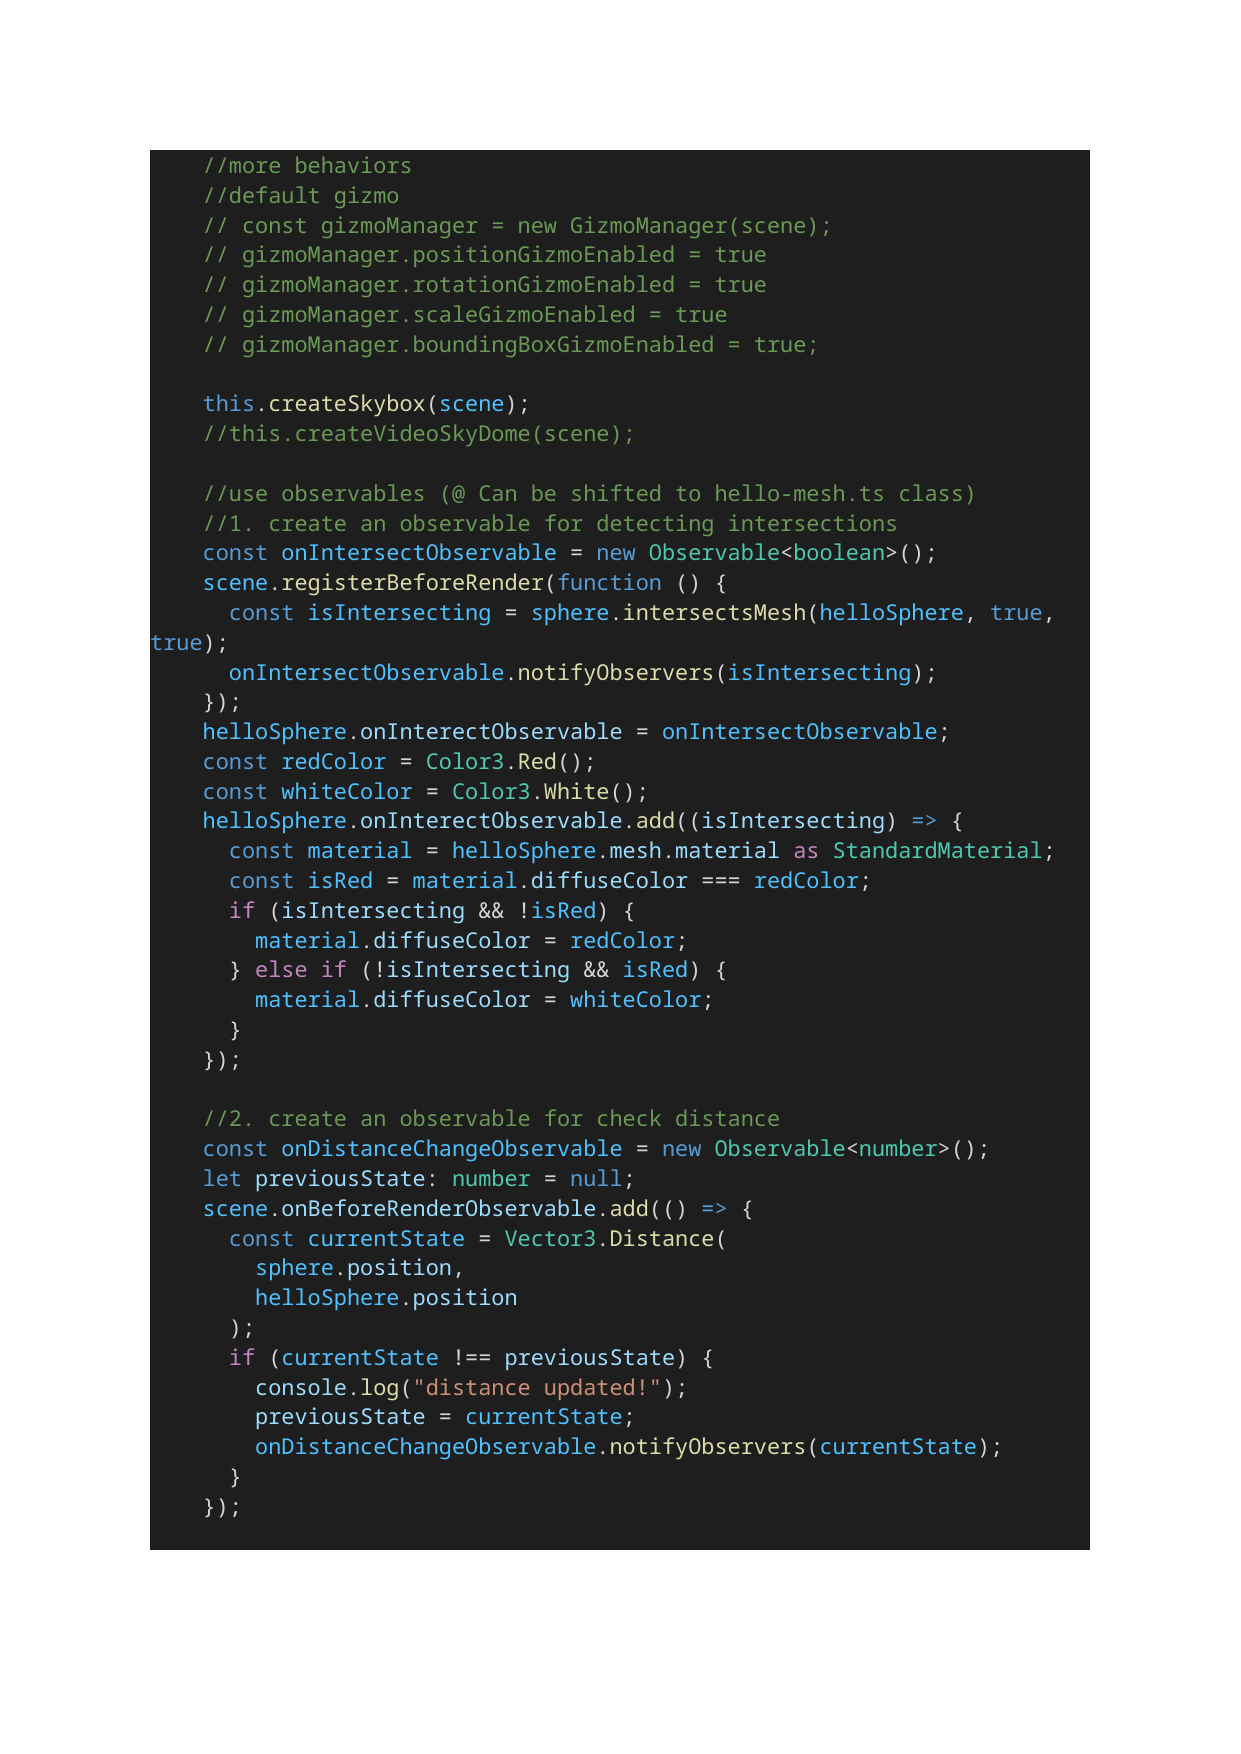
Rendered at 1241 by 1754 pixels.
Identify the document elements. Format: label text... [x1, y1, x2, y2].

text // const gizmoManager = new GizmoManager(scene); [150, 209, 1090, 239]
text material.diffuseColor = redColor; [150, 924, 1090, 954]
text let previousState: number = null; [150, 1163, 1090, 1193]
text const onIntersectObservable = new Observable<boolean>(); [150, 537, 1090, 567]
text //use observables (@ Can be shifted to hello-mesh.ts class) [150, 478, 1090, 507]
text //1. create an observable for detecting intersections [150, 507, 1090, 537]
text //default gizmo [150, 180, 1090, 209]
text scene.onBeforeRenderObservable.add(() => { [150, 1193, 1090, 1222]
text //this.createVideoSkyDome(scene); [150, 418, 1090, 448]
text scene.registerBeforeRender(function () { [150, 567, 1090, 597]
text //more behaviors [150, 150, 1090, 180]
text console.log("distance updated!"); [150, 1371, 1090, 1401]
text material.diffuseColor = whiteColor; [150, 984, 1090, 1014]
text const isRed = material.diffuseColor === redColor; [150, 865, 1090, 895]
text // gizmoManager.positionGizmoEnabled = true [150, 239, 1090, 269]
text helloSphere.onInterectObservable.add((isIntersecting) => { [150, 805, 1090, 835]
text this.createSkybox(scene); [150, 388, 1090, 418]
text helloSphere.onInterectObservable = onIntersectObservable; [150, 716, 1090, 746]
text const material = helloSphere.mesh.material as StandardMaterial; [150, 835, 1090, 865]
text previousState = currentState; [150, 1401, 1090, 1431]
text // gizmoManager.boundingBoxGizmoEnabled = true; [150, 329, 1090, 358]
text // gizmoManager.scaleGizmoEnabled = true [150, 299, 1090, 329]
text onDistanceChangeObservable.notifyObservers(currentState); [150, 1431, 1090, 1461]
text const redColor = Color3.Red(); [150, 746, 1090, 776]
text sphere.position, [150, 1252, 1090, 1282]
text const onDistanceChangeObservable = new Observable<number>(); [150, 1133, 1090, 1163]
text // gizmoManager.rotationGizmoEnabled = true [150, 269, 1090, 299]
text ); [150, 1312, 1090, 1342]
text //2. create an observable for check distance [150, 1103, 1090, 1133]
text } [150, 1014, 1090, 1044]
text onIntersectObservable.notifyObservers(isIntersecting); [150, 656, 1090, 686]
text if (currentState !== previousState) { [150, 1342, 1090, 1371]
text } else if (!isIntersecting && isRed) { [150, 954, 1090, 984]
text const currentState = Vector3.Distance( [150, 1222, 1090, 1252]
text if (isIntersecting && !isRed) { [150, 895, 1090, 924]
text }); [150, 686, 1090, 716]
text }); [150, 1044, 1090, 1073]
text const isIntersecting = sphere.intersectsMesh(helloSphere, true, true); [150, 597, 1090, 656]
text const whiteColor = Color3.White(); [150, 776, 1090, 805]
text helloSphere.position [150, 1282, 1090, 1312]
text }); [150, 1491, 1090, 1520]
text } [150, 1461, 1090, 1491]
